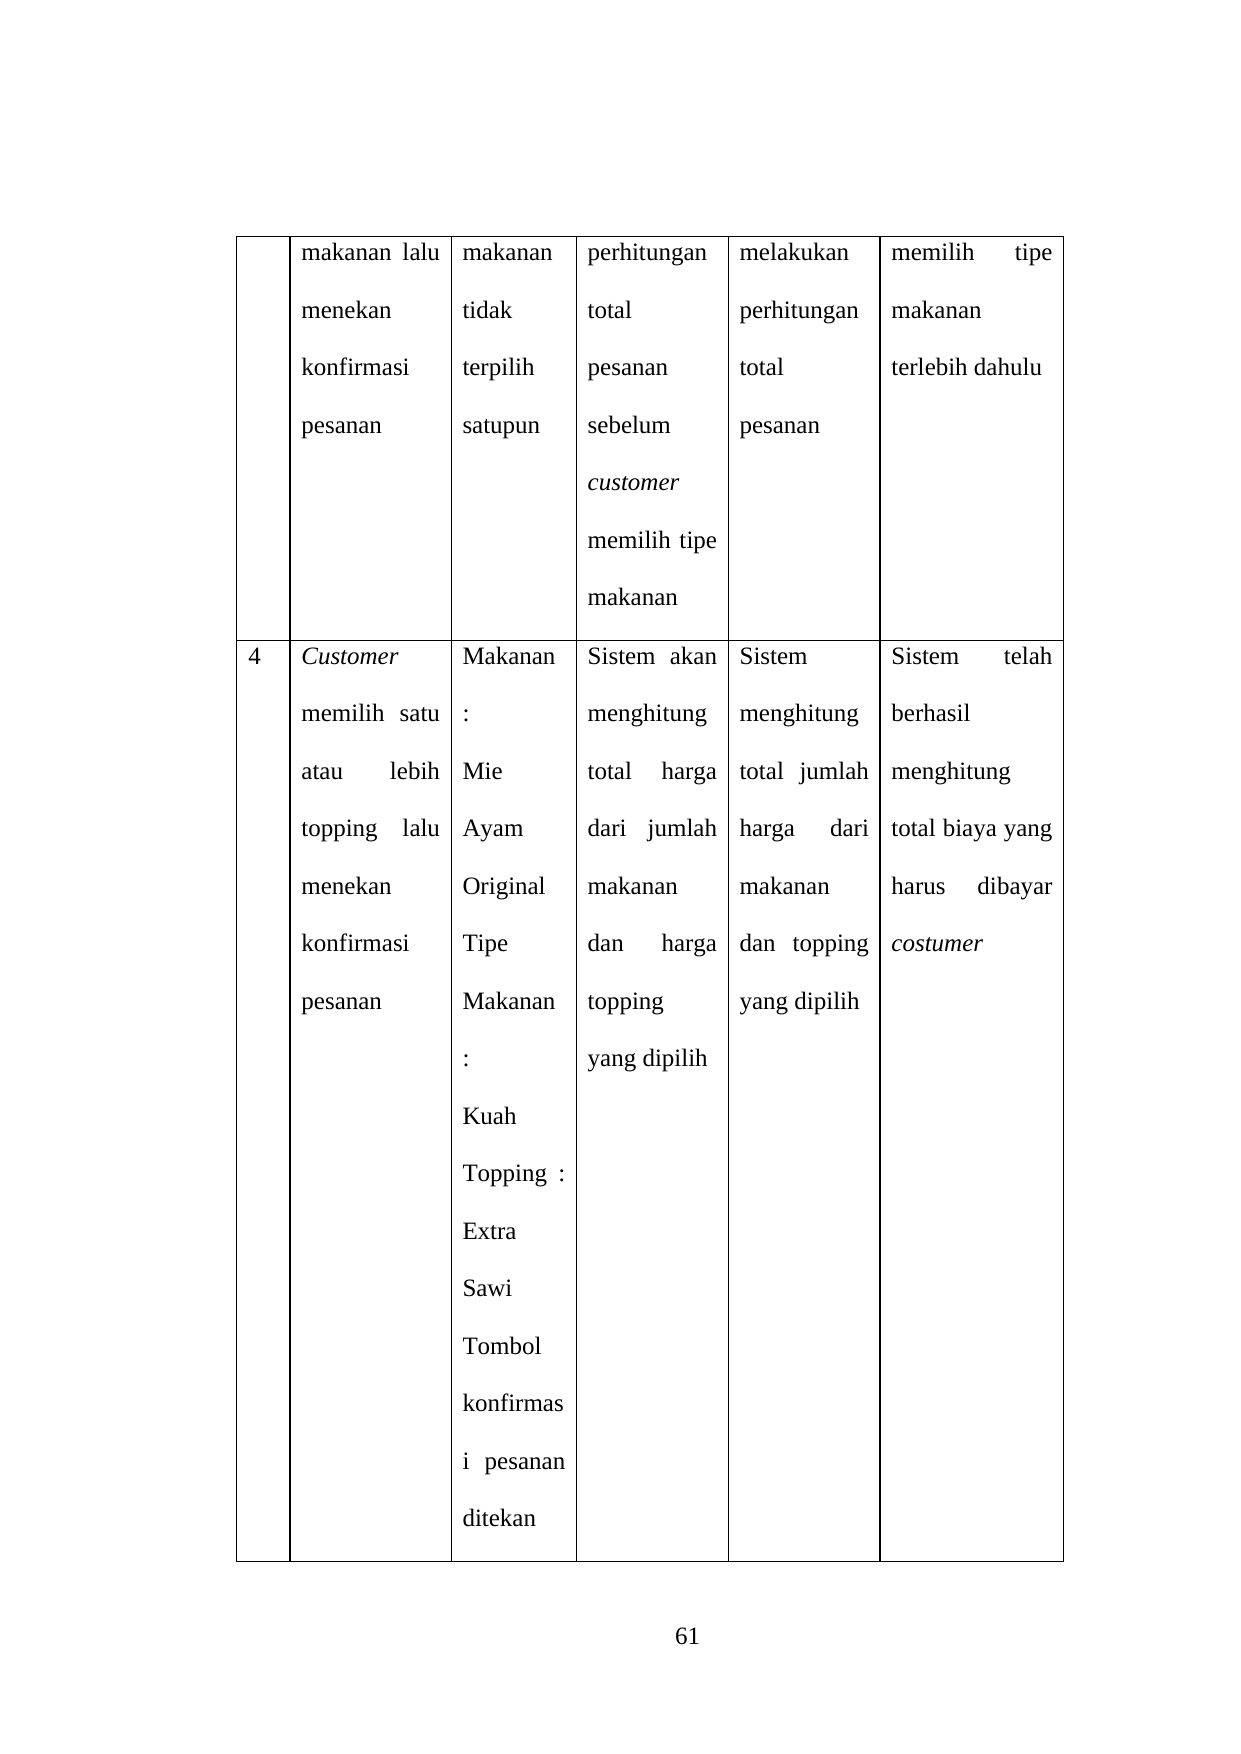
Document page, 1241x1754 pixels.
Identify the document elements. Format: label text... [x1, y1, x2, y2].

table_cell Customer memilih satu atau lebih topping lalu menekan konfirmasi pesanan [291, 641, 451, 1561]
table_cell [577, 237, 728, 640]
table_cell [729, 237, 879, 640]
table_cell Sistem menghitung total jumlah harga dari makanan dan topping yang dipilih [729, 641, 879, 1561]
table_cell Makanan : Mie Ayam Original Tipe Makanan : Kuah Topping : Extra Sawi Tombol konfirmasi pesanan ditekan [452, 641, 576, 1561]
table_cell Sistem akan menghitung total harga dari jumlah makanan dan harga topping yang dipilih [577, 641, 728, 1561]
table_cell Sistem telah berhasil menghitung total biaya yang harus dibayar costumer [881, 641, 1063, 1561]
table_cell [291, 237, 451, 640]
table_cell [452, 237, 576, 640]
table_cell 4 [237, 641, 289, 1561]
table_cell 3 [237, 237, 289, 640]
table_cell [881, 237, 1063, 640]
